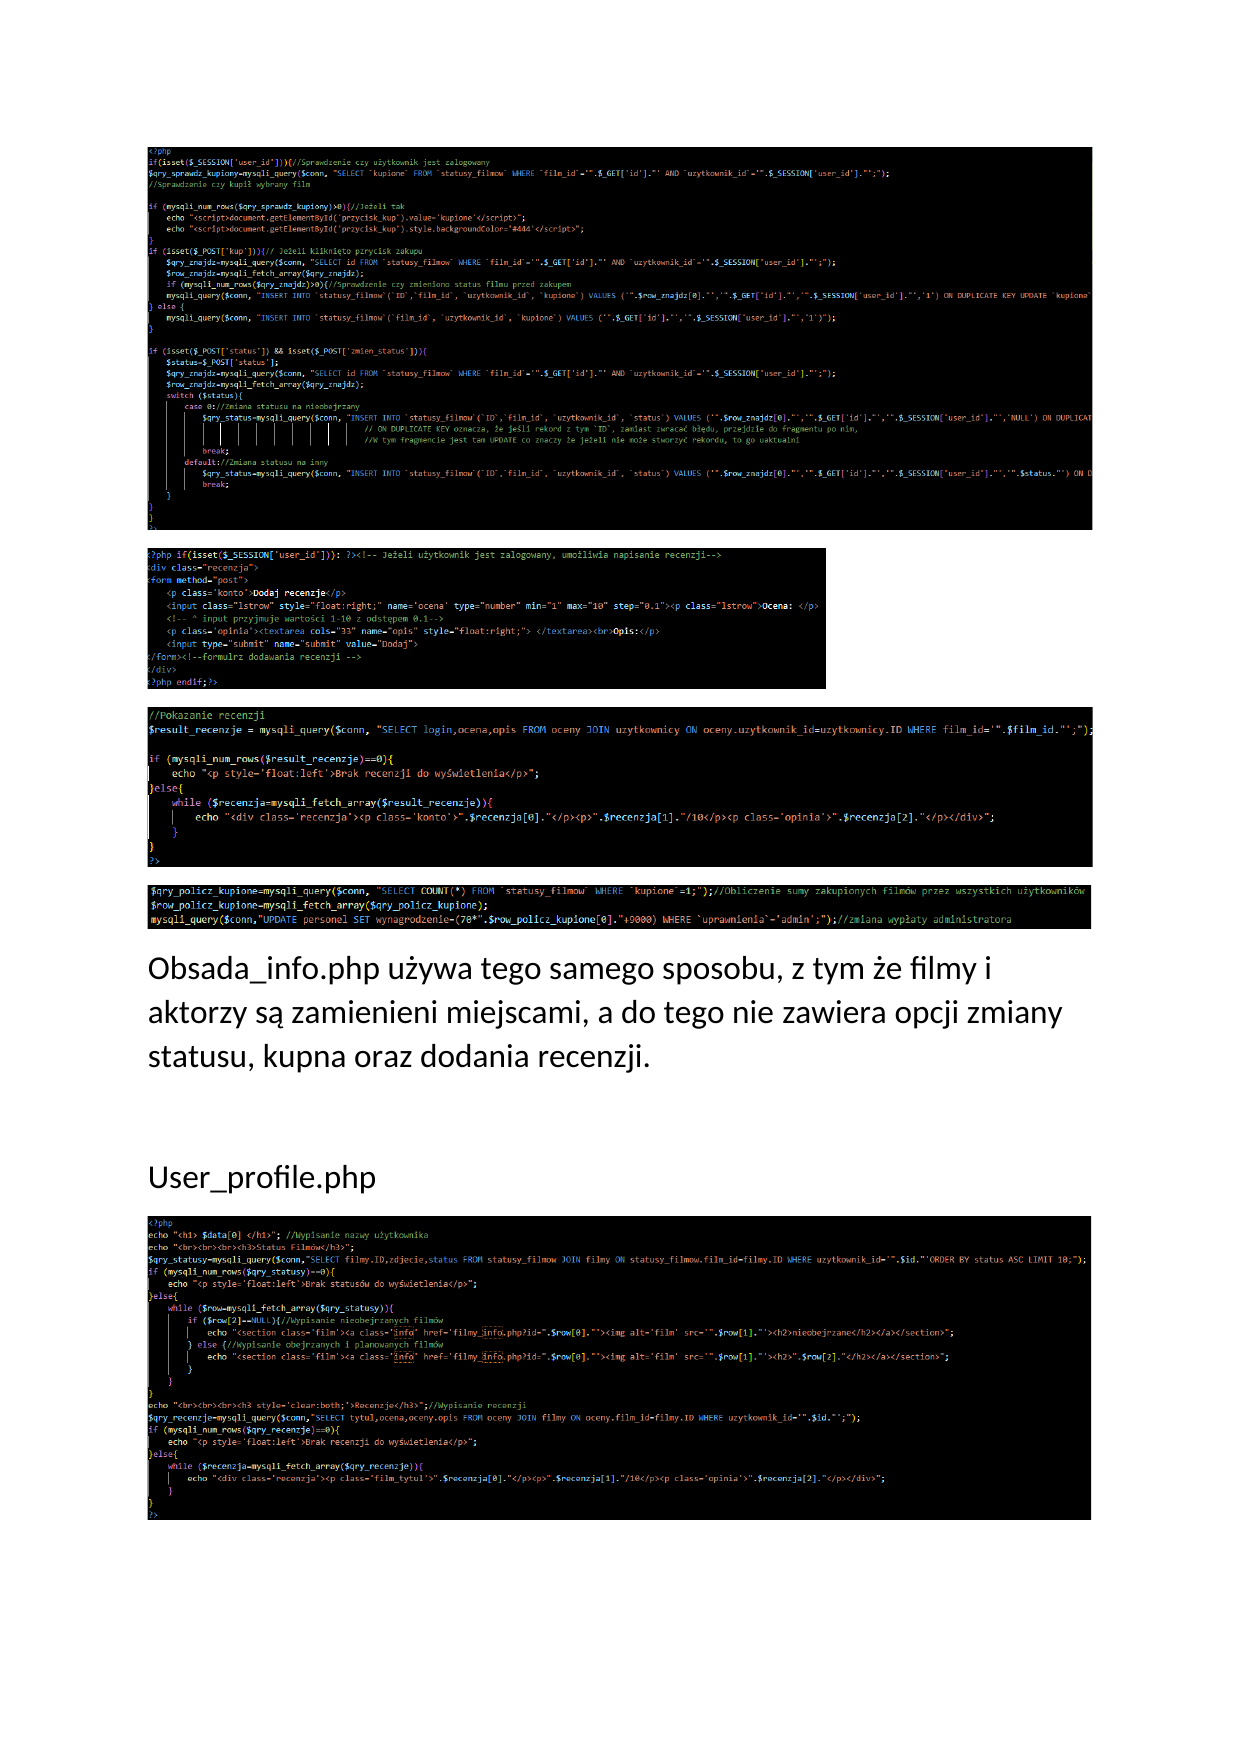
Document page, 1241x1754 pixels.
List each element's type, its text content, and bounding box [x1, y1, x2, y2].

picture [147, 548, 826, 689]
text Obsada_info.php używa tego samego sposobu, z tym że filmy i aktorzy są zamienieni miejscami, a do tego nie zawiera opcji zmiany statusu, kupna oraz dodania recenzji. [148, 947, 1093, 1076]
text User_profile.php [148, 1156, 1093, 1197]
picture [147, 1216, 1092, 1520]
picture [147, 885, 1092, 929]
picture [147, 707, 1093, 867]
picture [147, 147, 1093, 530]
